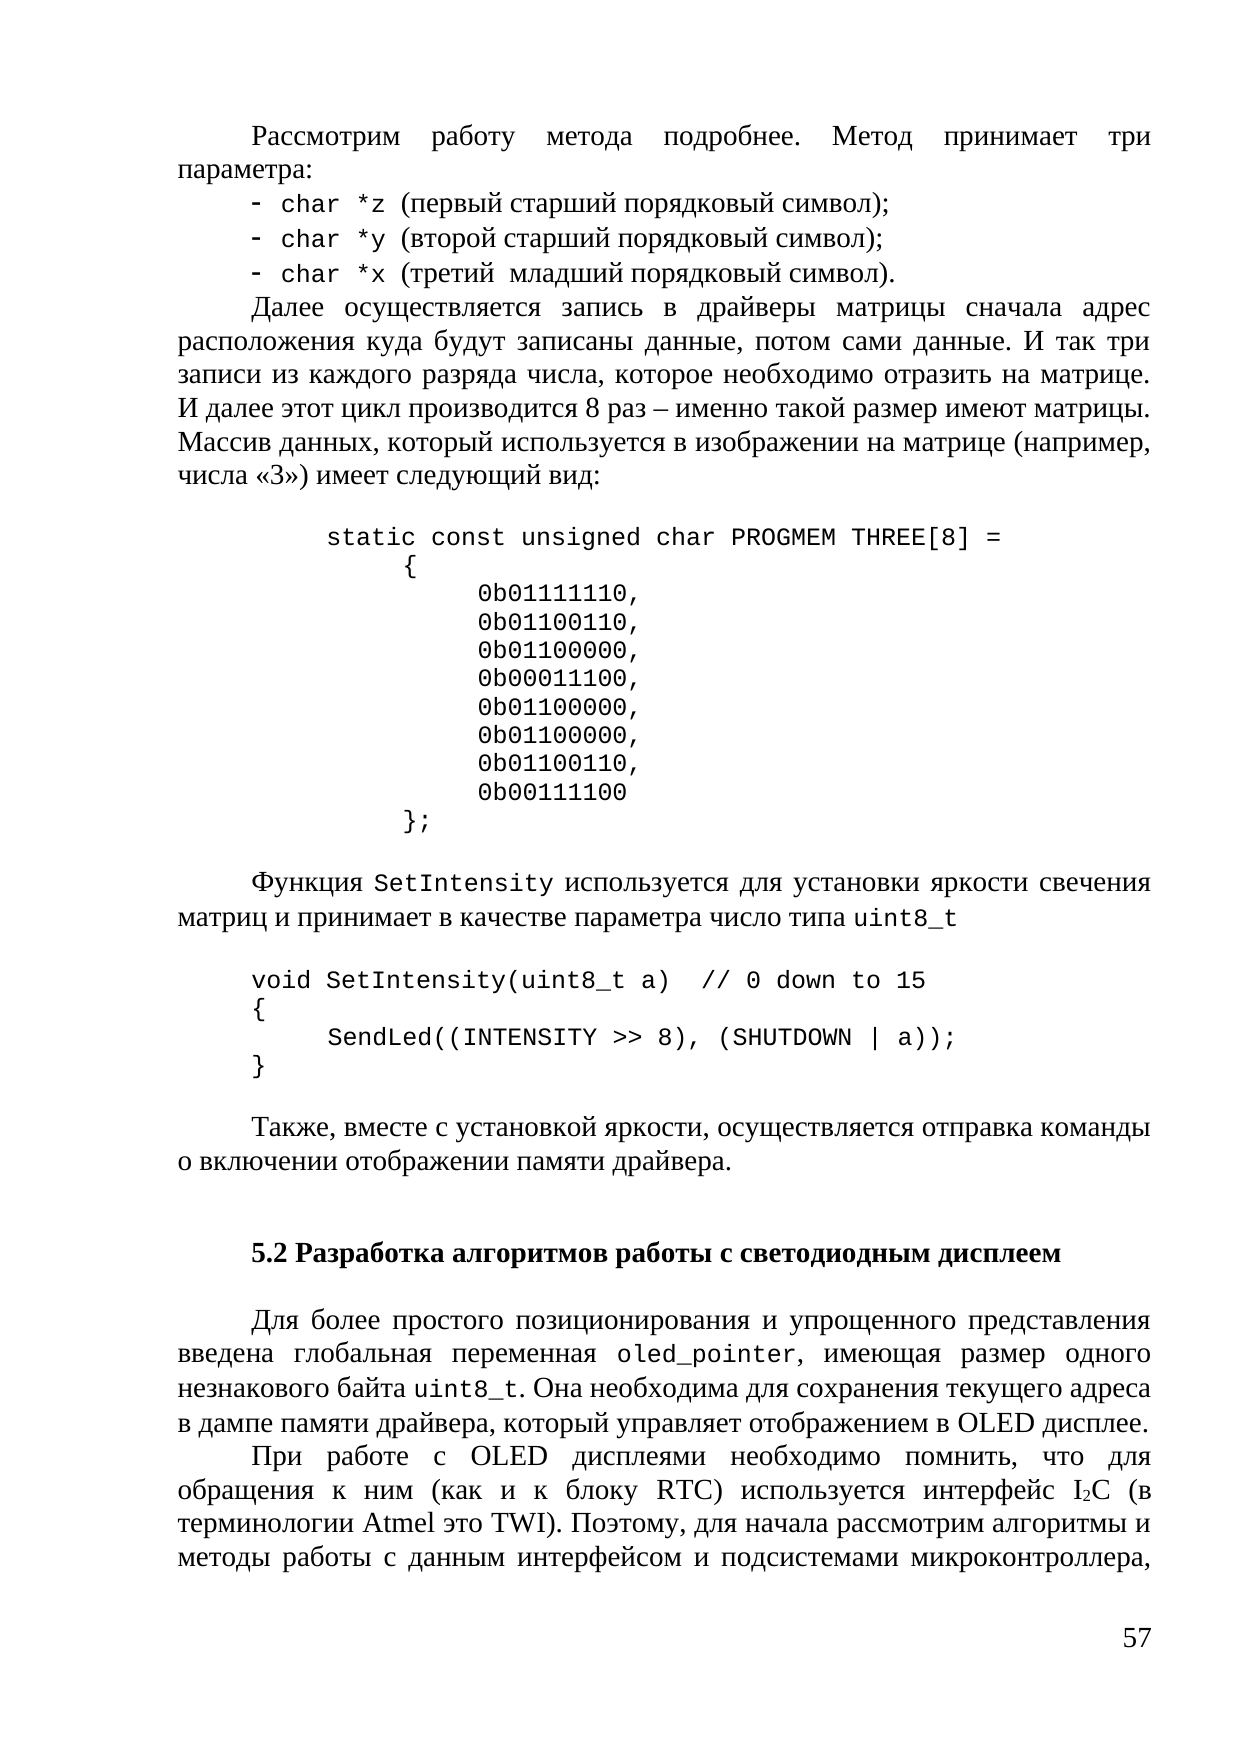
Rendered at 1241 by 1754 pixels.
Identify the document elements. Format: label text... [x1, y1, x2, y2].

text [177, 1438, 1152, 1573]
list Далее осуществляется запись в драйверы матрицы сначала адрес расположения куда будут записаны данные, потом сами данные. И так три записи из каждого разряда числа, которое необходимо отразить на матрице. И далее этот цикл производится 8 раз – именно такой размер имеют матрицы. Массив данных, который используется в изображении на матрице (например, числа «3») имеет следующий вид: [177, 289, 1152, 491]
text SendLed((INTENSITY >> 8), (SHUTDOWN | a)); [177, 1024, 1152, 1052]
list char *y (второй старший порядковый символ); [177, 220, 1152, 255]
list 0b00011100, [252, 666, 1152, 694]
text Также, вместе с установкой яркости, осуществляется отправка команды о включении отображении памяти драйвера. [177, 1109, 1152, 1176]
list 0b01111110, [252, 581, 1152, 609]
text Функция SetIntensity используется для установки яркости свечения матриц и принимает в качестве параметра число типа uint8_t [177, 864, 1152, 934]
subtitle 5.2 Разработка алгоритмов работы с светодиодным дисплеем [177, 1235, 1152, 1268]
text void SetIntensity(uint8_t a) // 0 down to 15 [177, 967, 1152, 996]
list 0b01100110, [252, 609, 1152, 638]
list char *z (первый старший порядковый символ); [177, 185, 1152, 220]
text Рассмотрим работу метода подробнее. Метод принимает три параметра: [177, 118, 1152, 185]
list 0b00111100 [252, 779, 1152, 808]
text } [177, 1052, 1152, 1081]
list 0b01100110, [252, 751, 1152, 779]
text Для более простого позиционирования и упрощенного представления введена глобальная переменная oled_pointer, имеющая размер одного незнакового байта uint8_t. Она необходима для сохранения текущего адреса в дампе памяти драйвера, который управляет отображением в OLED дисплее. [177, 1302, 1152, 1438]
list 0b01100000, [252, 694, 1152, 723]
list 0b01100000, [252, 723, 1152, 751]
list static const unsigned char PROGMEM THREE[8] = [252, 524, 1152, 553]
text { [177, 996, 1152, 1024]
list }; [252, 808, 1152, 836]
list char *x (третий младший порядковый символ). [177, 255, 1152, 289]
list { [252, 553, 1152, 581]
list 0b01100000, [252, 638, 1152, 666]
